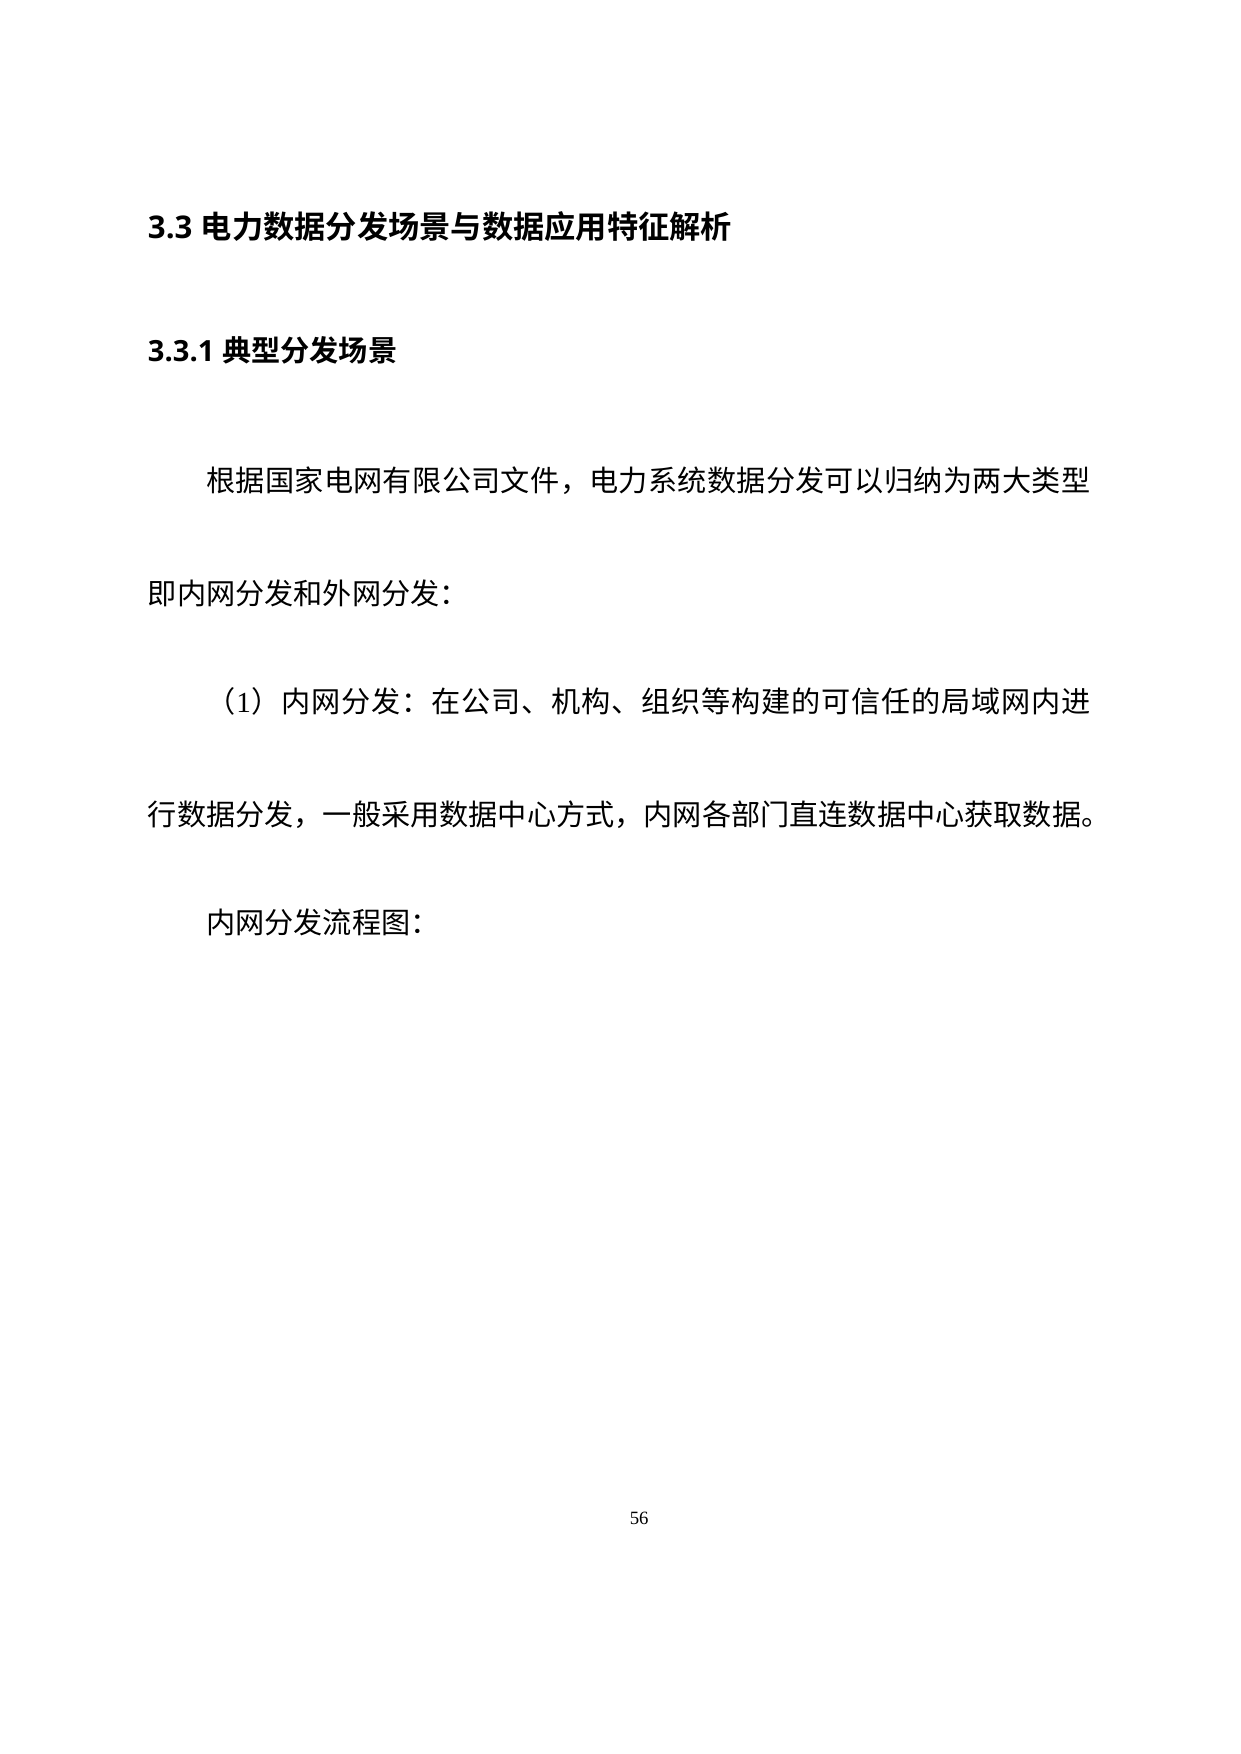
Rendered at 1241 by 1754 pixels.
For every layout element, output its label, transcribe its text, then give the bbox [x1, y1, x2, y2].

text 3.3.1 典型分发场景 [148, 315, 1092, 383]
text 根据国家电网有限公司文件，电力系统数据分发可以归纳为两大类型，即内网分发和外网分发： [148, 445, 1092, 626]
text （1）内网分发：在公司、机构、组织等构建的可信任的局域网内进行数据分发，一般采用数据中心方式，内网各部门直连数据中心获取数据。 [148, 666, 1092, 847]
text 内网分发流程图： [148, 887, 1092, 955]
text 3.3 电力数据分发场景与数据应用特征解析 [148, 191, 1092, 259]
